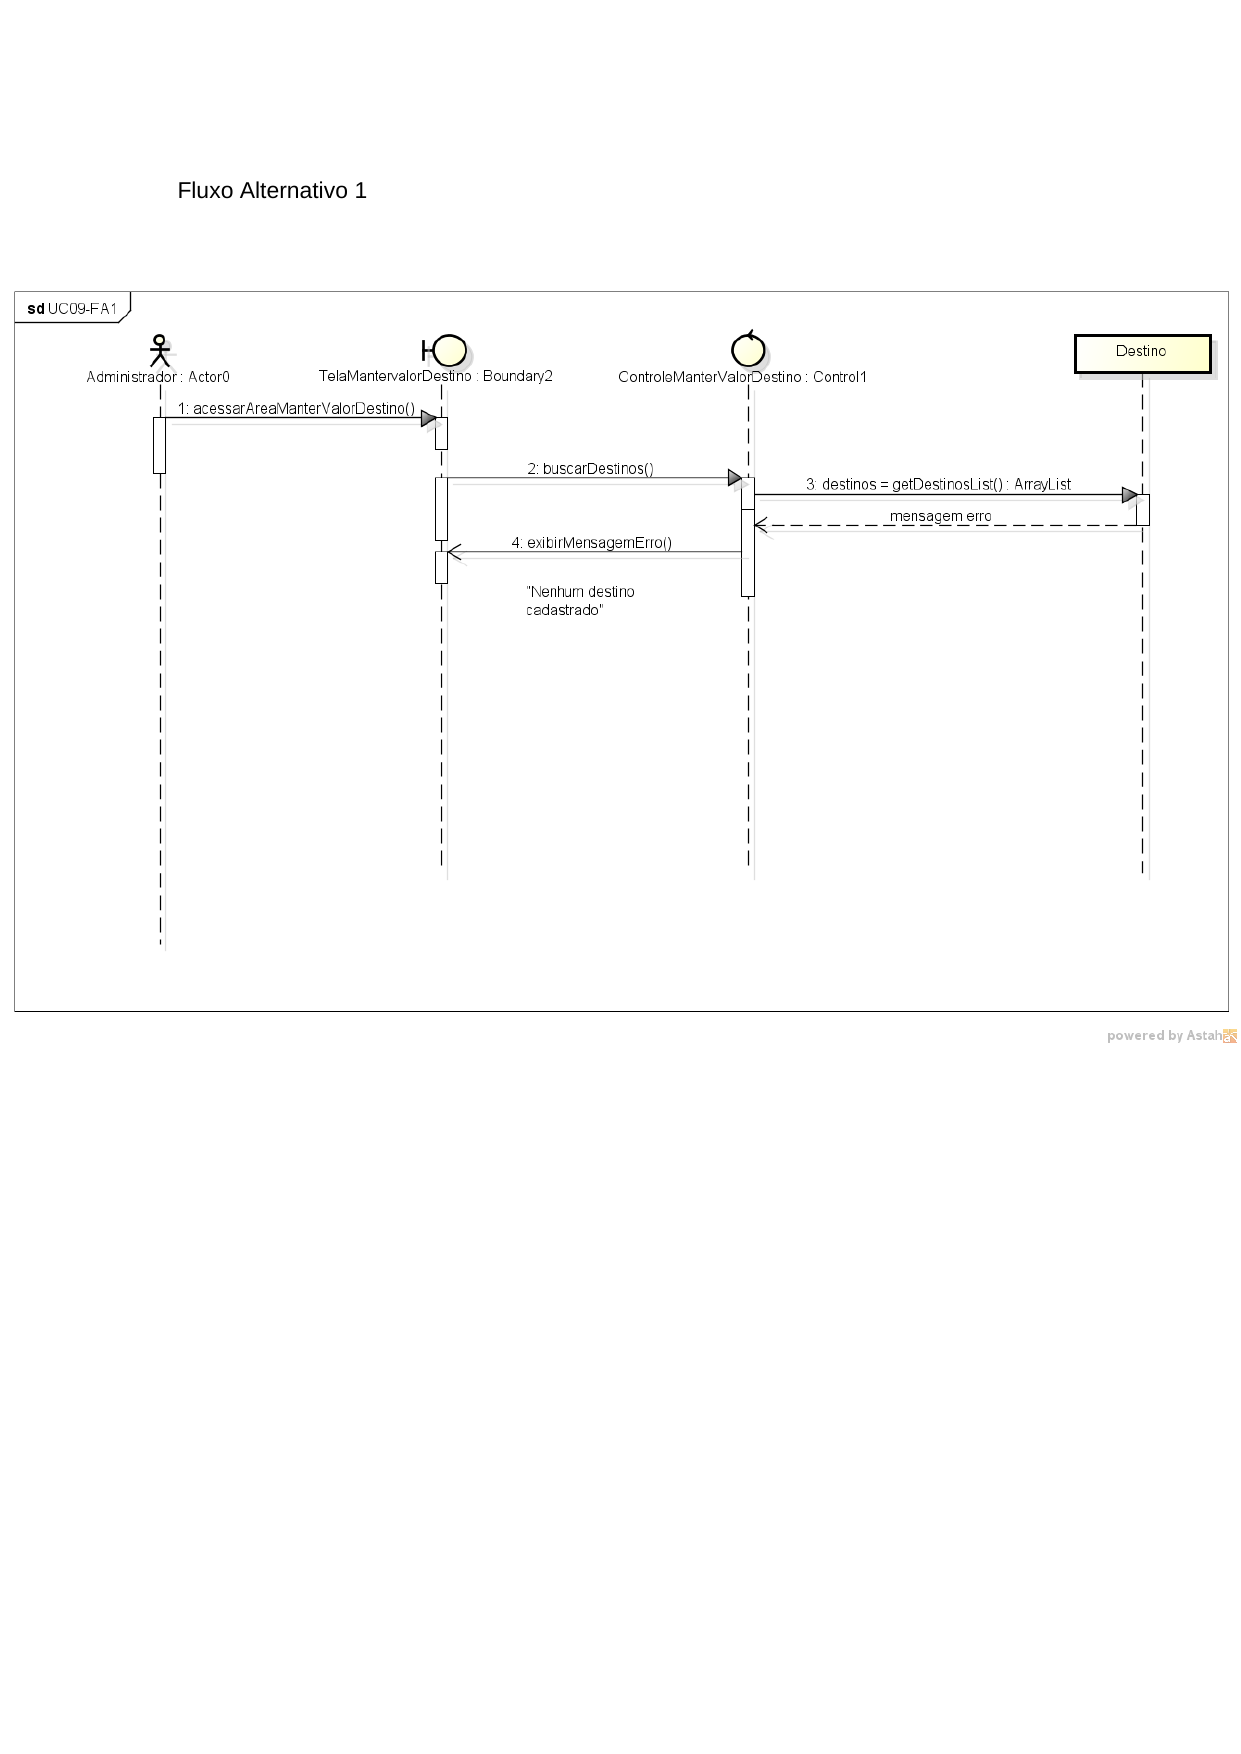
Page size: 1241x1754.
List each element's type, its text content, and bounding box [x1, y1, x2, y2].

text Fluxo Alternativo 1 [177, 177, 1122, 203]
picture [2, 279, 1241, 1047]
